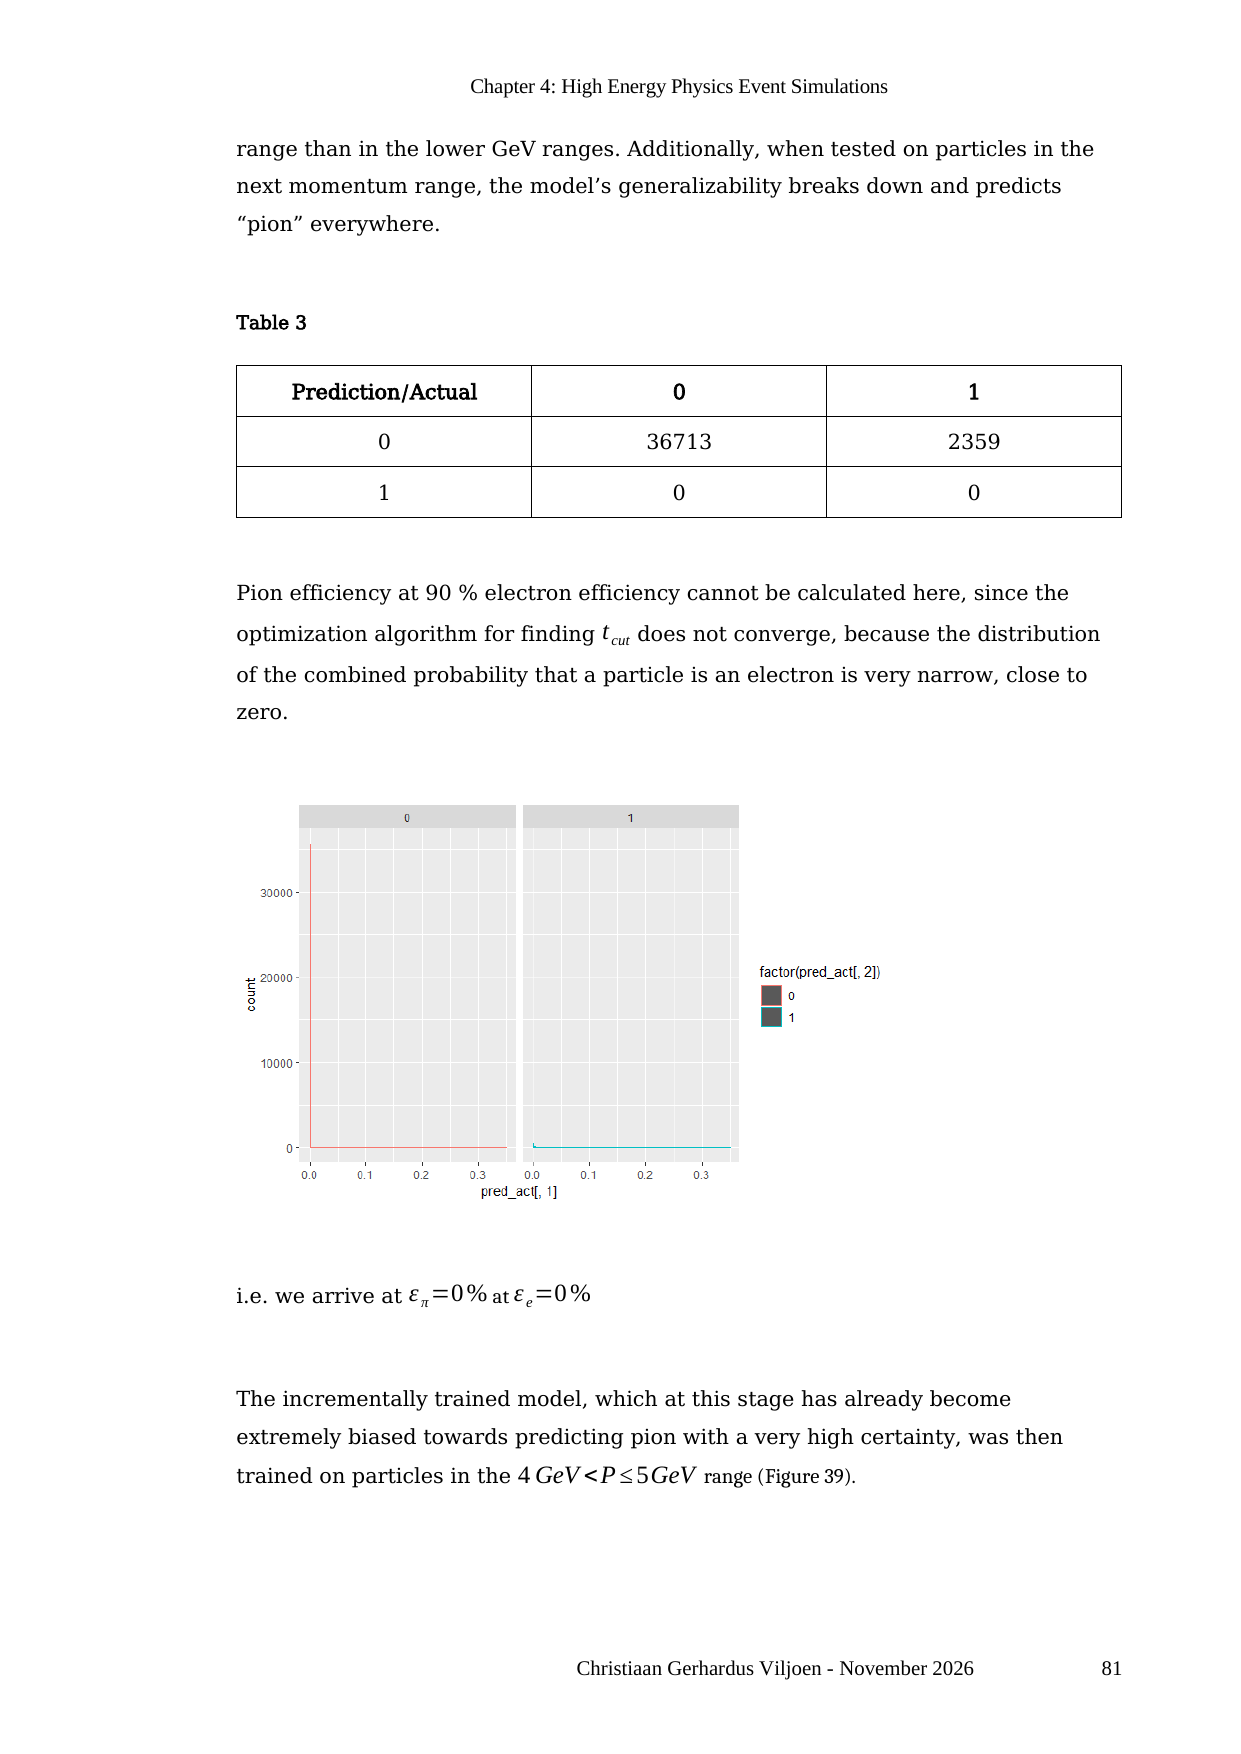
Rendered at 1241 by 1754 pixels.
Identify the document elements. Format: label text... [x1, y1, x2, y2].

table_header 0 [532, 366, 826, 416]
text Table 3 [236, 310, 1122, 333]
table_header 1 [827, 366, 1121, 416]
table_cell 1 [237, 467, 531, 517]
table_cell 36713 [532, 417, 826, 466]
table_cell 0 [237, 417, 531, 466]
table_header Prediction/Actual [237, 366, 531, 416]
text i.e. we arrive at at [236, 1279, 1122, 1311]
table_cell 0 [827, 467, 1121, 517]
text Pion efficiency at 90 % electron efficiency cannot be calculated here, since the optimization algorithm for finding does not converge, because the distribution of the combined probability that a particle is an electron is very narrow, close to zero. [236, 580, 1122, 724]
table_cell 2359 [827, 417, 1121, 466]
table_cell 0 [532, 467, 826, 517]
picture [236, 798, 894, 1205]
